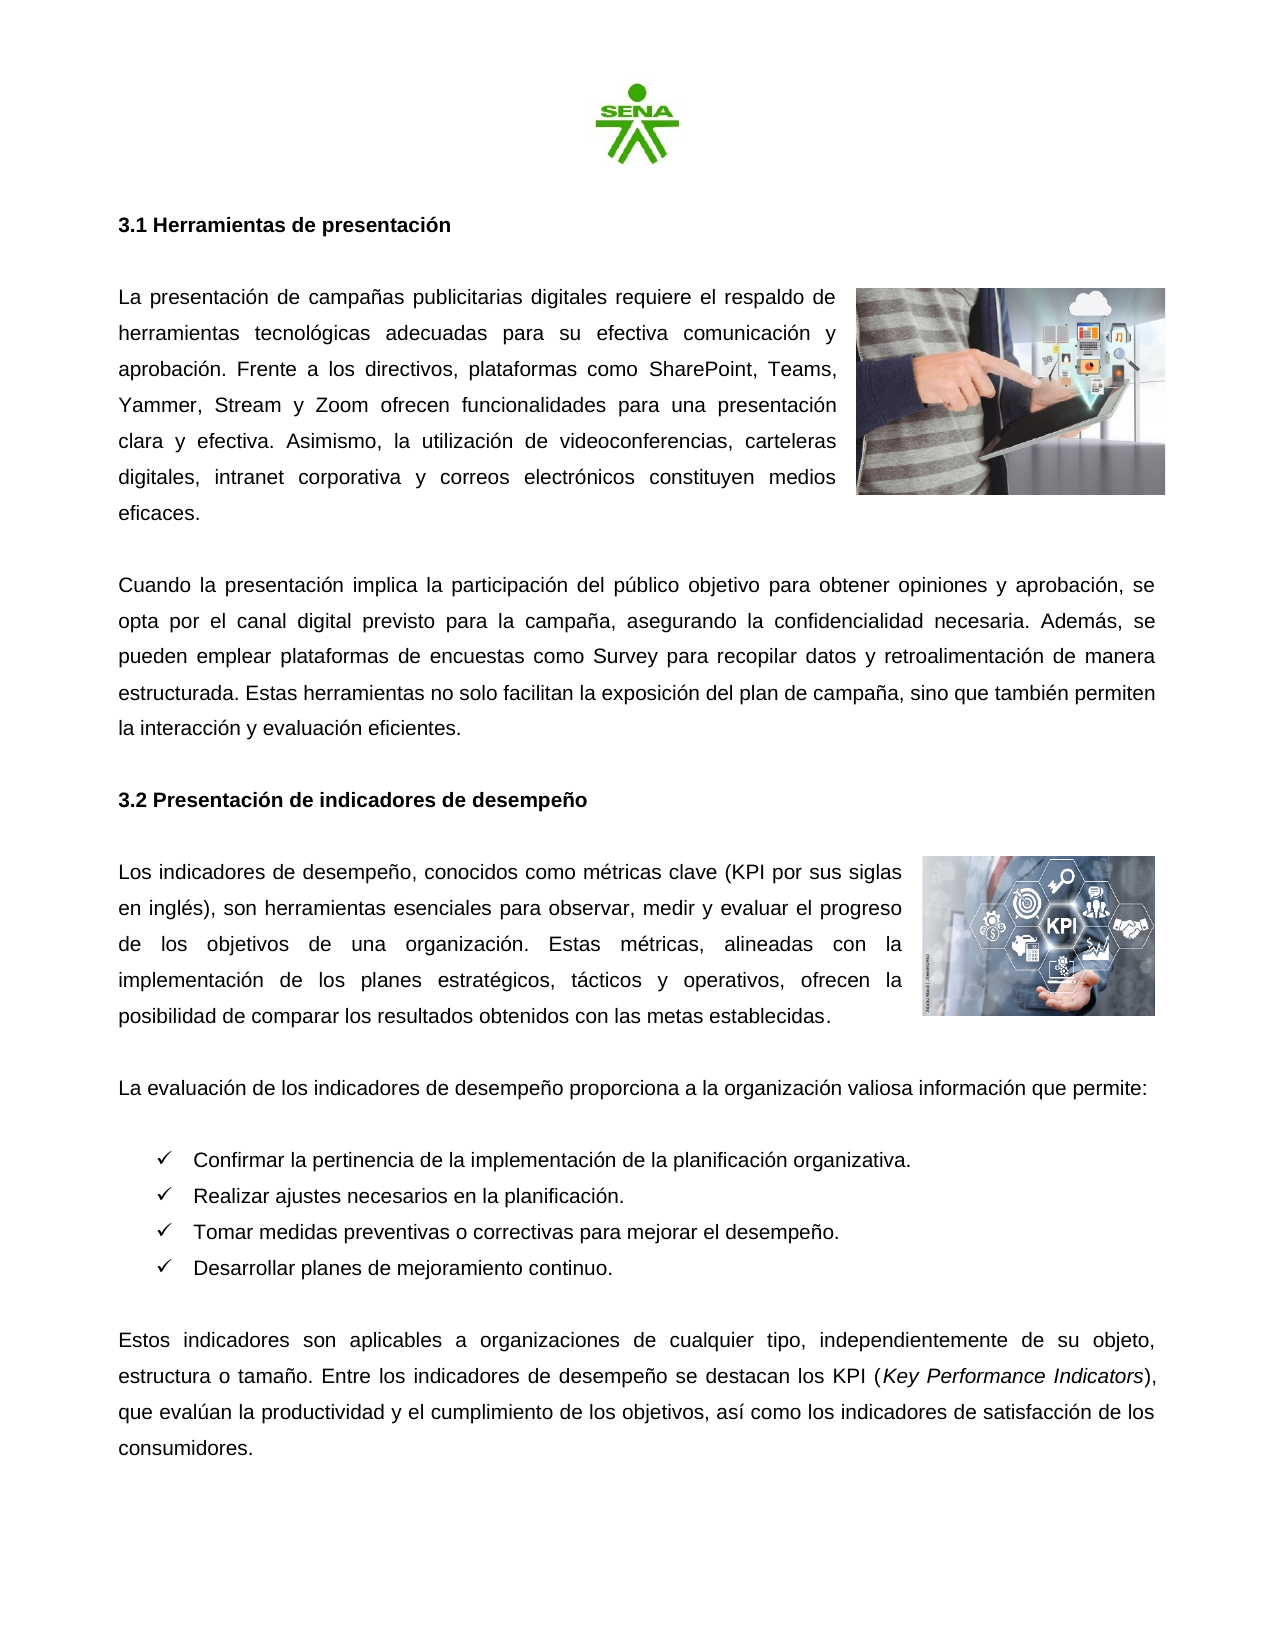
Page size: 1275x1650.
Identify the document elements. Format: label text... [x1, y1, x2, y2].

text La evaluación de los indicadores de desempeño proporciona a la organización valiosa información que permite: [118, 1076, 1157, 1099]
list Tomar medidas preventivas o correctivas para mejorar el desempeño. [156, 1219, 1157, 1244]
list Desarrollar planes de mejoramiento continuo. [156, 1256, 1157, 1280]
text Cuando la presentación implica la participación del público objetivo para obtener opiniones y aprobación, se opta por el canal digital previsto para la campaña, asegurando la confidencialidad necesaria. Además, se pueden emplear plataformas de encuestas como Survey para recopilar datos y retroalimentación de manera estructurada. Estas herramientas no solo facilitan la exposición del plan de campaña, sino que también permiten la interacción y evaluación eficientes. [118, 572, 1157, 740]
picture [856, 288, 1166, 495]
text Los indicadores de desempeño, conocidos como métricas clave (KPI por sus siglas en inglés), son herramientas esenciales para observar, medir y evaluar el progreso de los objetivos de una organización. Estas métricas, alineadas con la implementación de los planes estratégicos, tácticos y operativos, ofrecen la posibilidad de comparar los resultados obtenidos con las metas establecidas. [118, 860, 1157, 1028]
list Confirmar la pertinencia de la implementación de la planificación organizativa. [156, 1147, 1157, 1172]
picture [591, 75, 684, 174]
text 3.1 Herramientas de presentación [118, 213, 1157, 237]
picture [922, 856, 1155, 1016]
text 3.2 Presentación de indicadores de desempeño [118, 788, 1157, 812]
list Realizar ajustes necesarios en la planificación. [156, 1183, 1157, 1208]
text Estos indicadores son aplicables a organizaciones de cualquier tipo, independientemente de su objeto, estructura o tamaño. Entre los indicadores de desempeño se destacan los KPI (Key Performance Indicators), que evalúan la productividad y el cumplimiento de los objetivos, así como los indicadores de satisfacción de los consumidores. [118, 1328, 1157, 1459]
